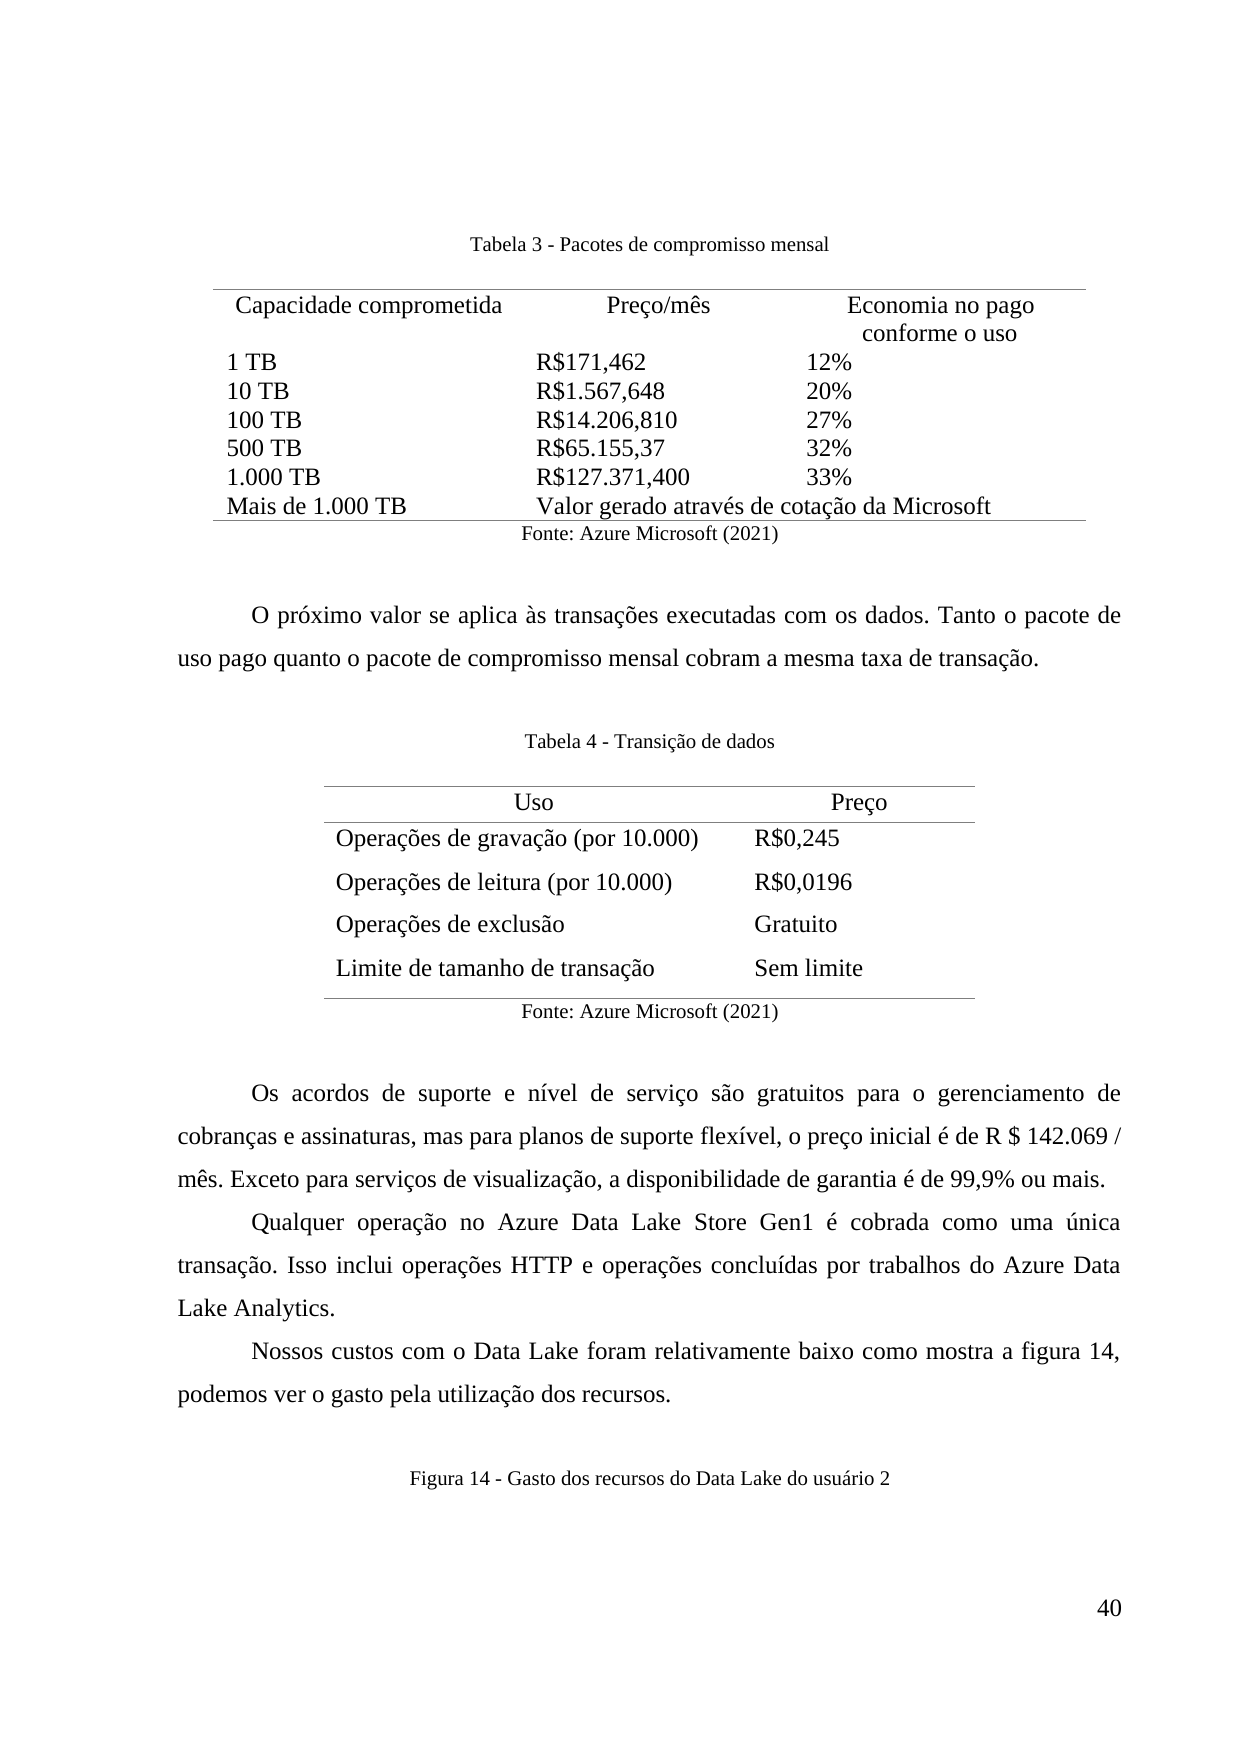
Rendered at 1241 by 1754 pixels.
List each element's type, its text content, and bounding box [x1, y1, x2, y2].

table_cell R$14.206,810 [522, 405, 793, 433]
table_cell Sem limite [743, 953, 975, 997]
table_cell Limite de tamanho de transação [324, 953, 743, 997]
table_cell R$0,0196 [743, 867, 975, 909]
table_cell R$127.371,400 [522, 462, 793, 491]
table_cell R$171,462 [522, 347, 793, 376]
text Fonte: Azure Microsoft (2021) [177, 521, 1122, 545]
table_header Preço/mês [522, 290, 793, 347]
table_header Preço [743, 787, 975, 822]
table_cell Operações de exclusão [324, 909, 743, 953]
text Fonte: Azure Microsoft (2021) [177, 998, 1122, 1023]
text Tabela 4 - Transição de dados [177, 729, 1122, 753]
table_cell 1 TB [213, 347, 522, 376]
table_cell R$0,245 [743, 823, 975, 867]
text O próximo valor se aplica às transações executadas com os dados. Tanto o pacote de uso pago quanto o pacote de compromisso mensal cobram a mesma taxa de transação. [177, 600, 1122, 672]
table_cell R$65.155,37 [522, 434, 793, 462]
table_cell Mais de 1.000 TB [213, 491, 522, 520]
table_header Capacidade comprometida [213, 290, 522, 347]
table_cell 1.000 TB [213, 462, 522, 491]
table_cell Gratuito [743, 909, 975, 953]
text Qualquer operação no Azure Data Lake Store Gen1 é cobrada como uma única transação. Isso inclui operações HTTP e operações concluídas por trabalhos do Azure Data Lake Analytics. [177, 1207, 1122, 1322]
table_cell Operações de gravação (por 10.000) [324, 823, 743, 867]
table_cell 500 TB [213, 434, 522, 462]
text Nossos custos com o Data Lake foram relativamente baixo como mostra a figura 14, podemos ver o gasto pela utilização dos recursos. [177, 1336, 1122, 1408]
text Figura 14 - Gasto dos recursos do Data Lake do usuário 2 [177, 1466, 1122, 1490]
table_cell 32% [793, 434, 1086, 462]
text Tabela 3 - Pacotes de compromisso mensal [177, 232, 1122, 256]
table_cell 20% [793, 376, 1086, 405]
table_cell 27% [793, 405, 1086, 433]
table_cell Operações de leitura (por 10.000) [324, 867, 743, 909]
table_cell 12% [793, 347, 1086, 376]
table_cell Valor gerado através de cotação da Microsoft [522, 491, 1086, 520]
text Os acordos de suporte e nível de serviço são gratuitos para o gerenciamento de cobranças e assinaturas, mas para planos de suporte flexível, o preço inicial é de R $ 142.069 / mês. Exceto para serviços de visualização, a disponibilidade de garantia é de 99,9% ou mais. [177, 1078, 1122, 1193]
table_header Economia no pago conforme o uso [793, 290, 1086, 347]
table_cell R$1.567,648 [522, 376, 793, 405]
table_cell 33% [793, 462, 1086, 491]
table_cell 10 TB [213, 376, 522, 405]
table_header Uso [324, 787, 743, 822]
table_cell 100 TB [213, 405, 522, 433]
